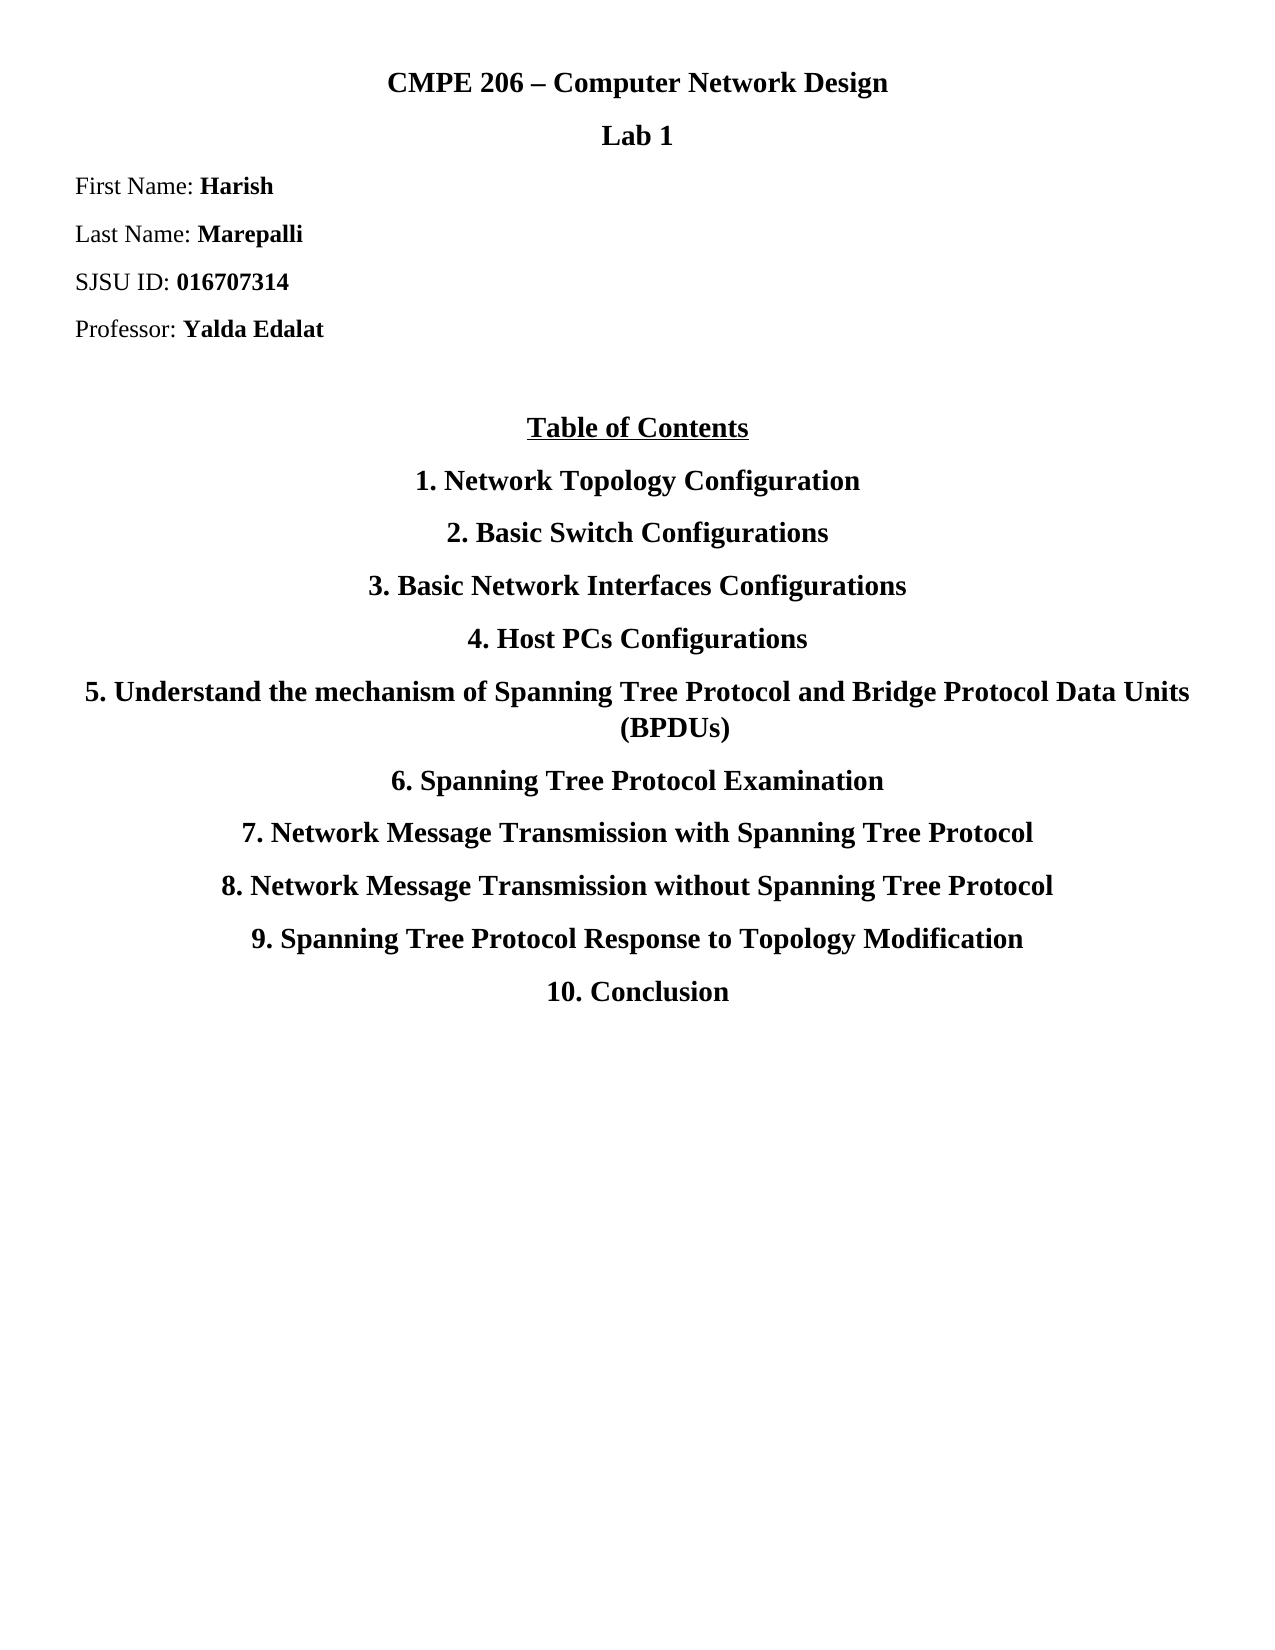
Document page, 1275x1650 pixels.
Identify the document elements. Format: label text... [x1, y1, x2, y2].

text 9. Spanning Tree Protocol Response to Topology Modification [75, 921, 1200, 955]
text Last Name: Marepalli [75, 219, 1200, 248]
text 4. Host PCs Configurations [75, 621, 1200, 654]
text 7. Network Message Transmission with Spanning Tree Protocol [75, 816, 1200, 849]
text 3. Basic Network Interfaces Configurations [75, 568, 1200, 602]
text 6. Spanning Tree Protocol Examination [75, 763, 1200, 796]
text Professor: Yalda Edalat [75, 314, 1200, 343]
text CMPE 206 – Computer Network Design [75, 66, 1200, 99]
text 10. Conclusion [75, 974, 1200, 1008]
text First Name: Harish [75, 171, 1200, 200]
text 8. Network Message Transmission without Spanning Tree Protocol [75, 868, 1200, 902]
text 5. Understand the mechanism of Spanning Tree Protocol and Bridge Protocol Data Units (BPDUs) [75, 674, 1200, 743]
text 2. Basic Switch Configurations [75, 515, 1200, 549]
text Table of Contents [75, 410, 1200, 443]
text 1. Network Topology Configuration [75, 463, 1200, 496]
text Lab 1 [75, 118, 1200, 152]
text SJSU ID: 016707314 [75, 267, 1200, 295]
